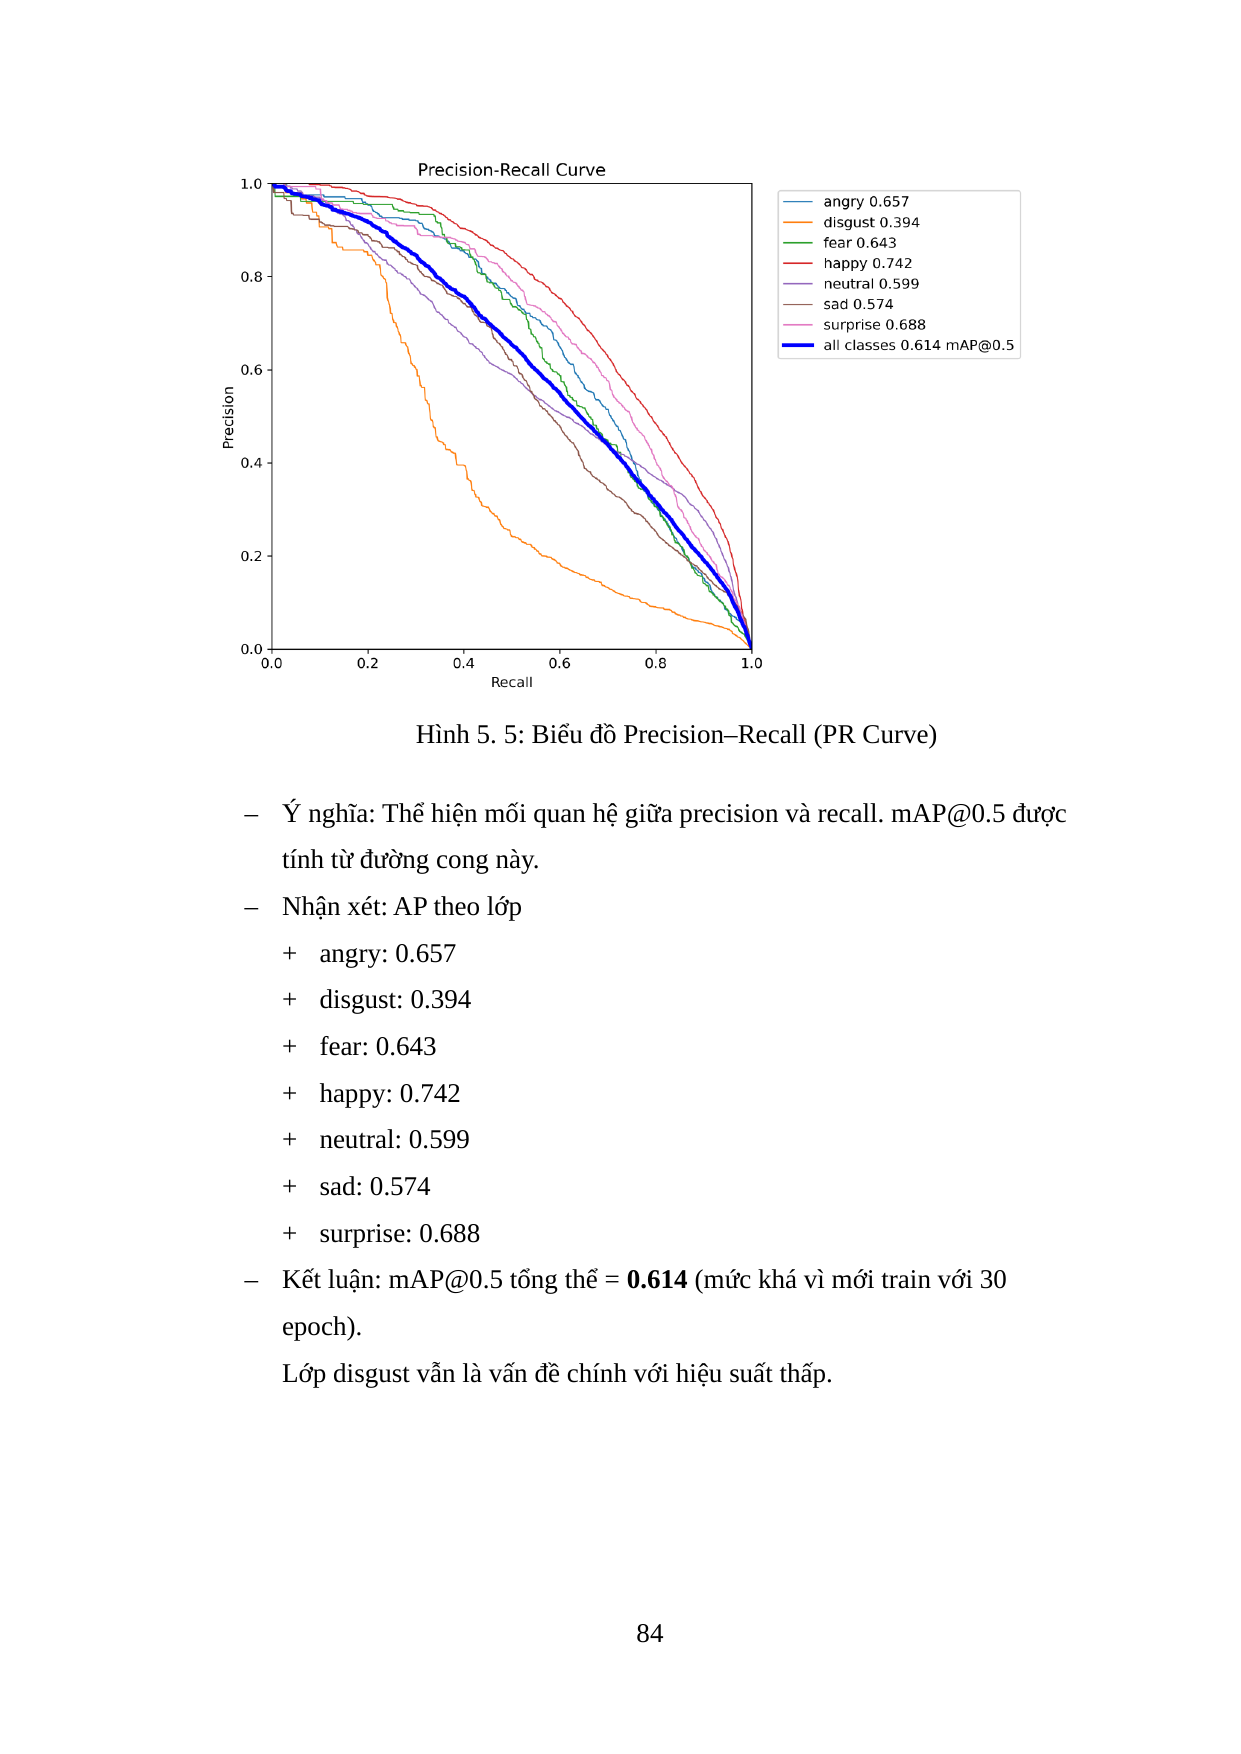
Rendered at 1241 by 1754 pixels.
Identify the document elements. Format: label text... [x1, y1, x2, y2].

list Ý nghĩa: Thể hiện mối quan hệ giữa precision và recall. mAP@0.5 được tính từ đường cong này. [244, 797, 1092, 875]
list surprise: 0.688 [282, 1217, 1092, 1248]
list Nhận xét: AP theo lớp [244, 890, 1092, 921]
picture [206, 147, 1042, 705]
list sad: 0.574 [282, 1170, 1092, 1201]
list disgust: 0.394 [282, 983, 1092, 1015]
list happy: 0.742 [282, 1077, 1092, 1108]
list angry: 0.657 [282, 937, 1092, 968]
list Kết luận: mAP@0.5 tổng thể = 0.614 (mức khá vì mới train với 30 epoch). Lớp disgust vẫn là vấn đề chính với hiệu suất thấp. [244, 1263, 1092, 1388]
list neutral: 0.599 [282, 1123, 1092, 1155]
list fear: 0.643 [282, 1030, 1092, 1061]
